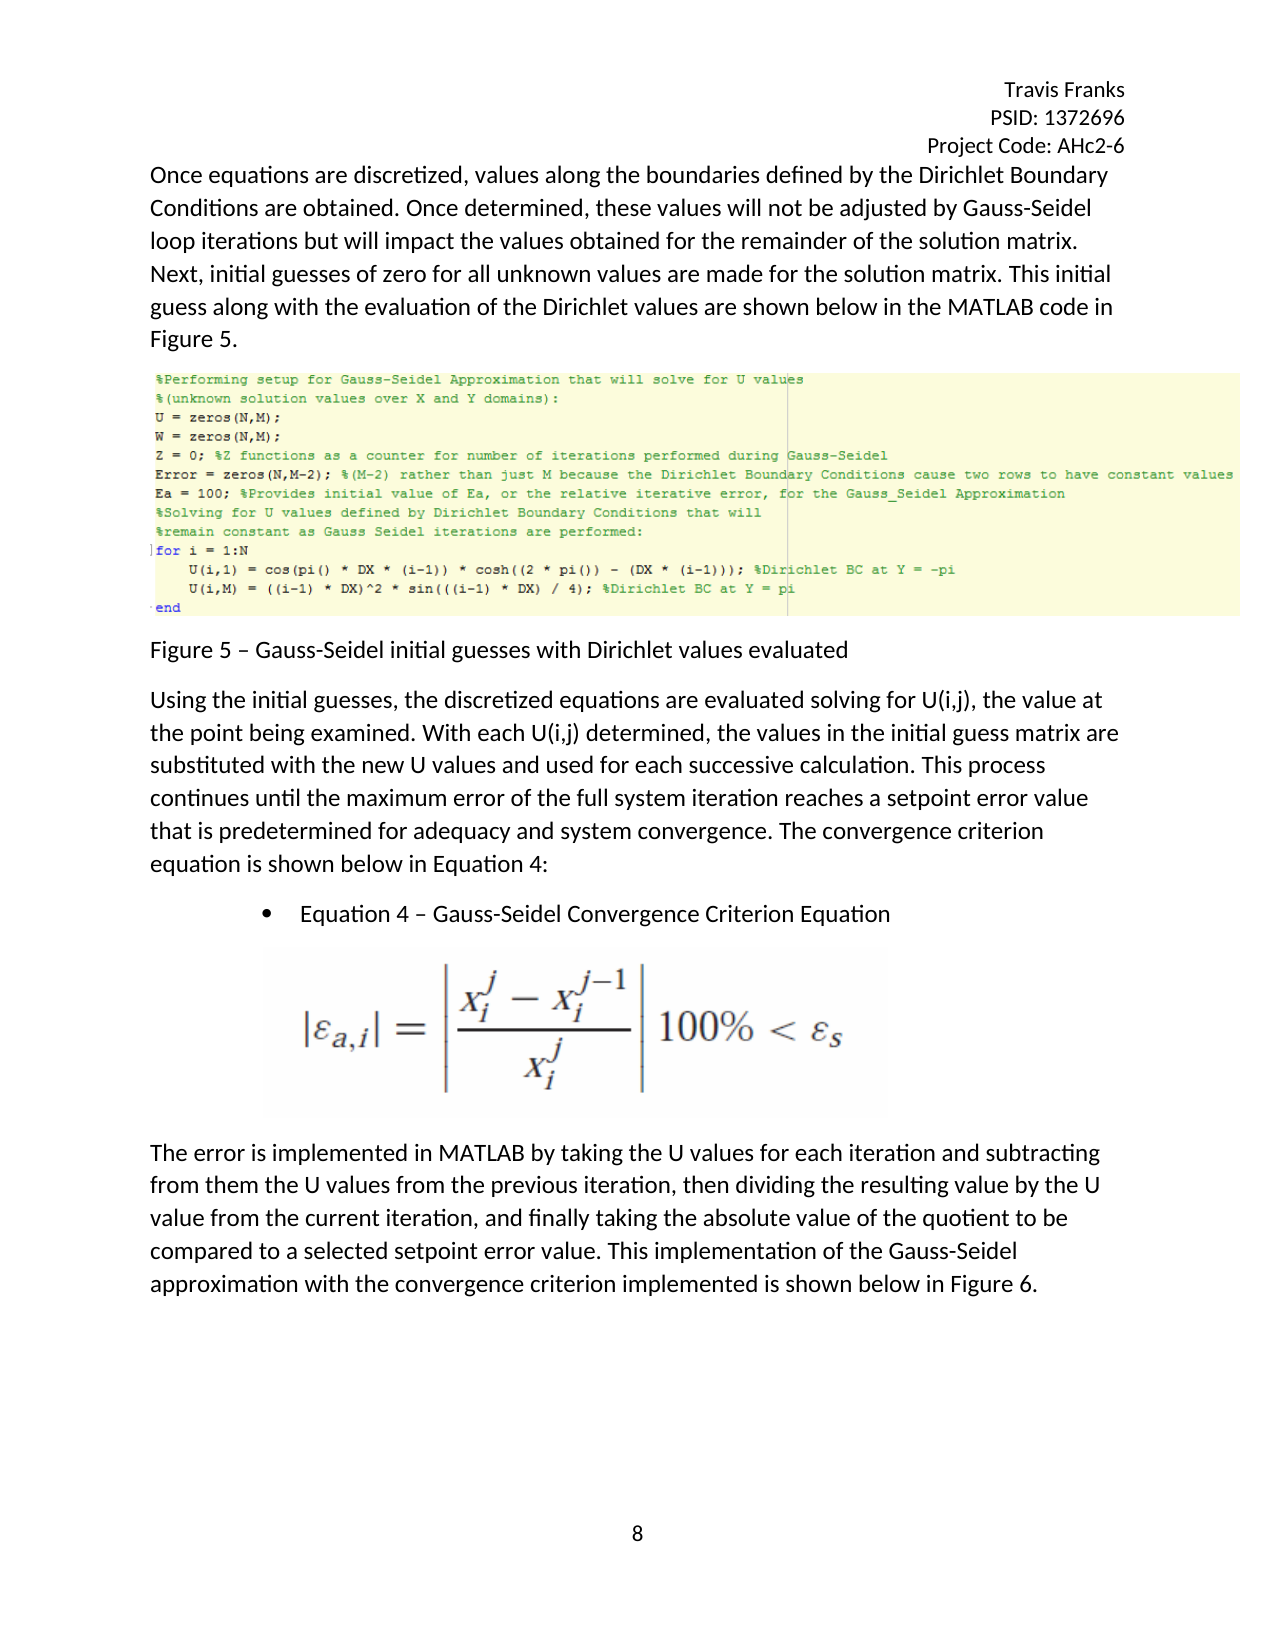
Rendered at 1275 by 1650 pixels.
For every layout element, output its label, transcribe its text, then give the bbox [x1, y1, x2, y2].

text Using the initial guesses, the discretized equations are evaluated solving for U(i,j), the value at the point being examined. With each U(i,j) determined, the values in the initial guess matrix are substituted with the new U values and used for each successive calculation. This process continues until the maximum error of the full system iteration reaches a setpoint error value that is predetermined for adequacy and system convergence. The convergence criterion equation is shown below in Equation 4: [150, 684, 1125, 879]
picture [262, 947, 888, 1118]
text Once equations are discretized, values along the boundaries defined by the Dirichlet Boundary Conditions are obtained. Once determined, these values will not be adjusted by Gauss-Seidel loop iterations but will impact the values obtained for the remainder of the solution matrix. Next, initial guesses of zero for all unknown values are made for the solution matrix. This initial guess along with the evaluation of the Dirichlet values are shown below in the MATLAB code in Figure 5. [150, 159, 1125, 354]
list Equation 4 – Gauss-Seidel Convergence Criterion Equation [262, 898, 1125, 928]
text The error is implemented in MATLAB by taking the U values for each iteration and subtracting from them the U values from the previous iteration, then dividing the resulting value by the U value from the current iteration, and finally taking the absolute value of the quotient to be compared to a selected setpoint error value. This implementation of the Gauss-Seidel approximation with the convergence criterion implemented is shown below in Figure 6. [150, 1137, 1125, 1299]
text Figure 5 – Gauss-Seidel initial guesses with Dirichlet values evaluated [150, 634, 1125, 665]
picture [150, 373, 1240, 616]
